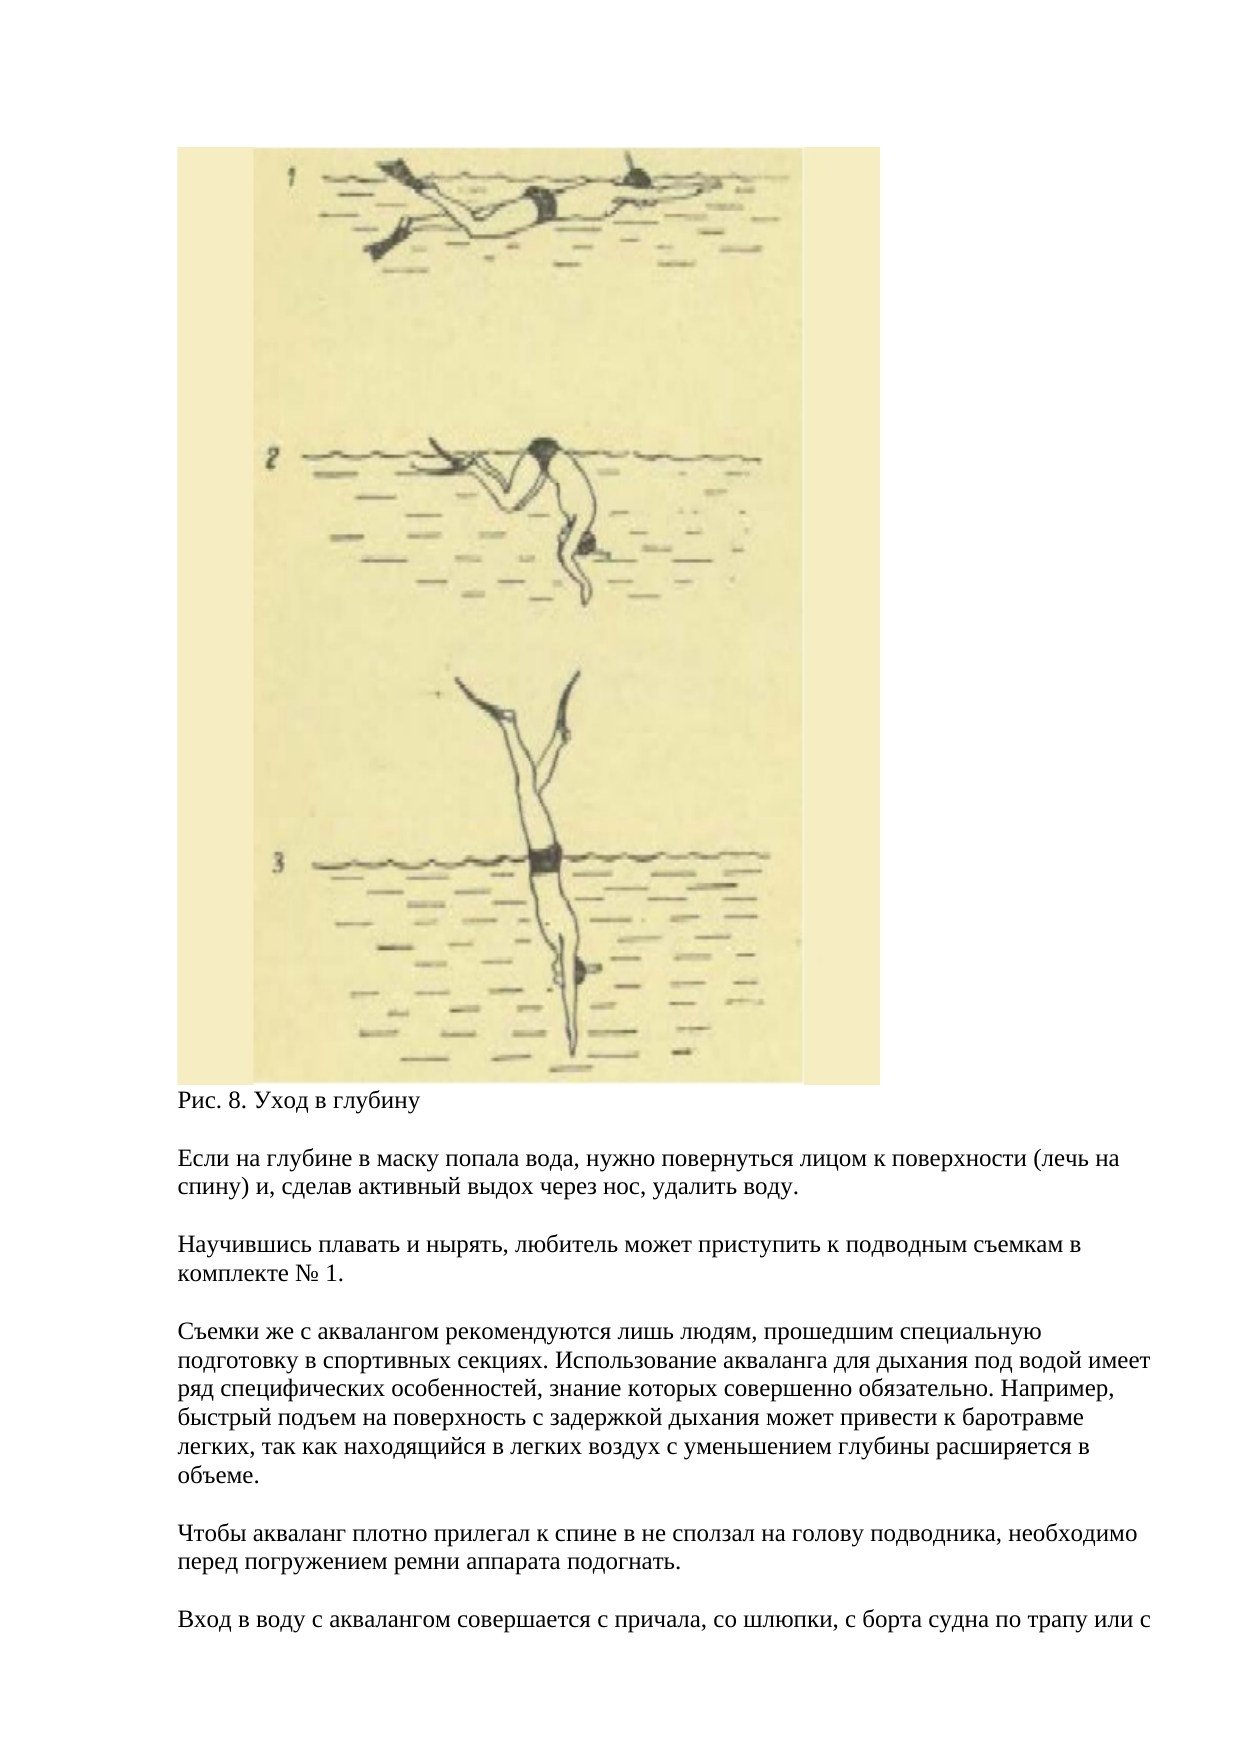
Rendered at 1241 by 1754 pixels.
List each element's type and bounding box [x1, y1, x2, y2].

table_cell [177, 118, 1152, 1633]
picture [177, 147, 881, 1085]
